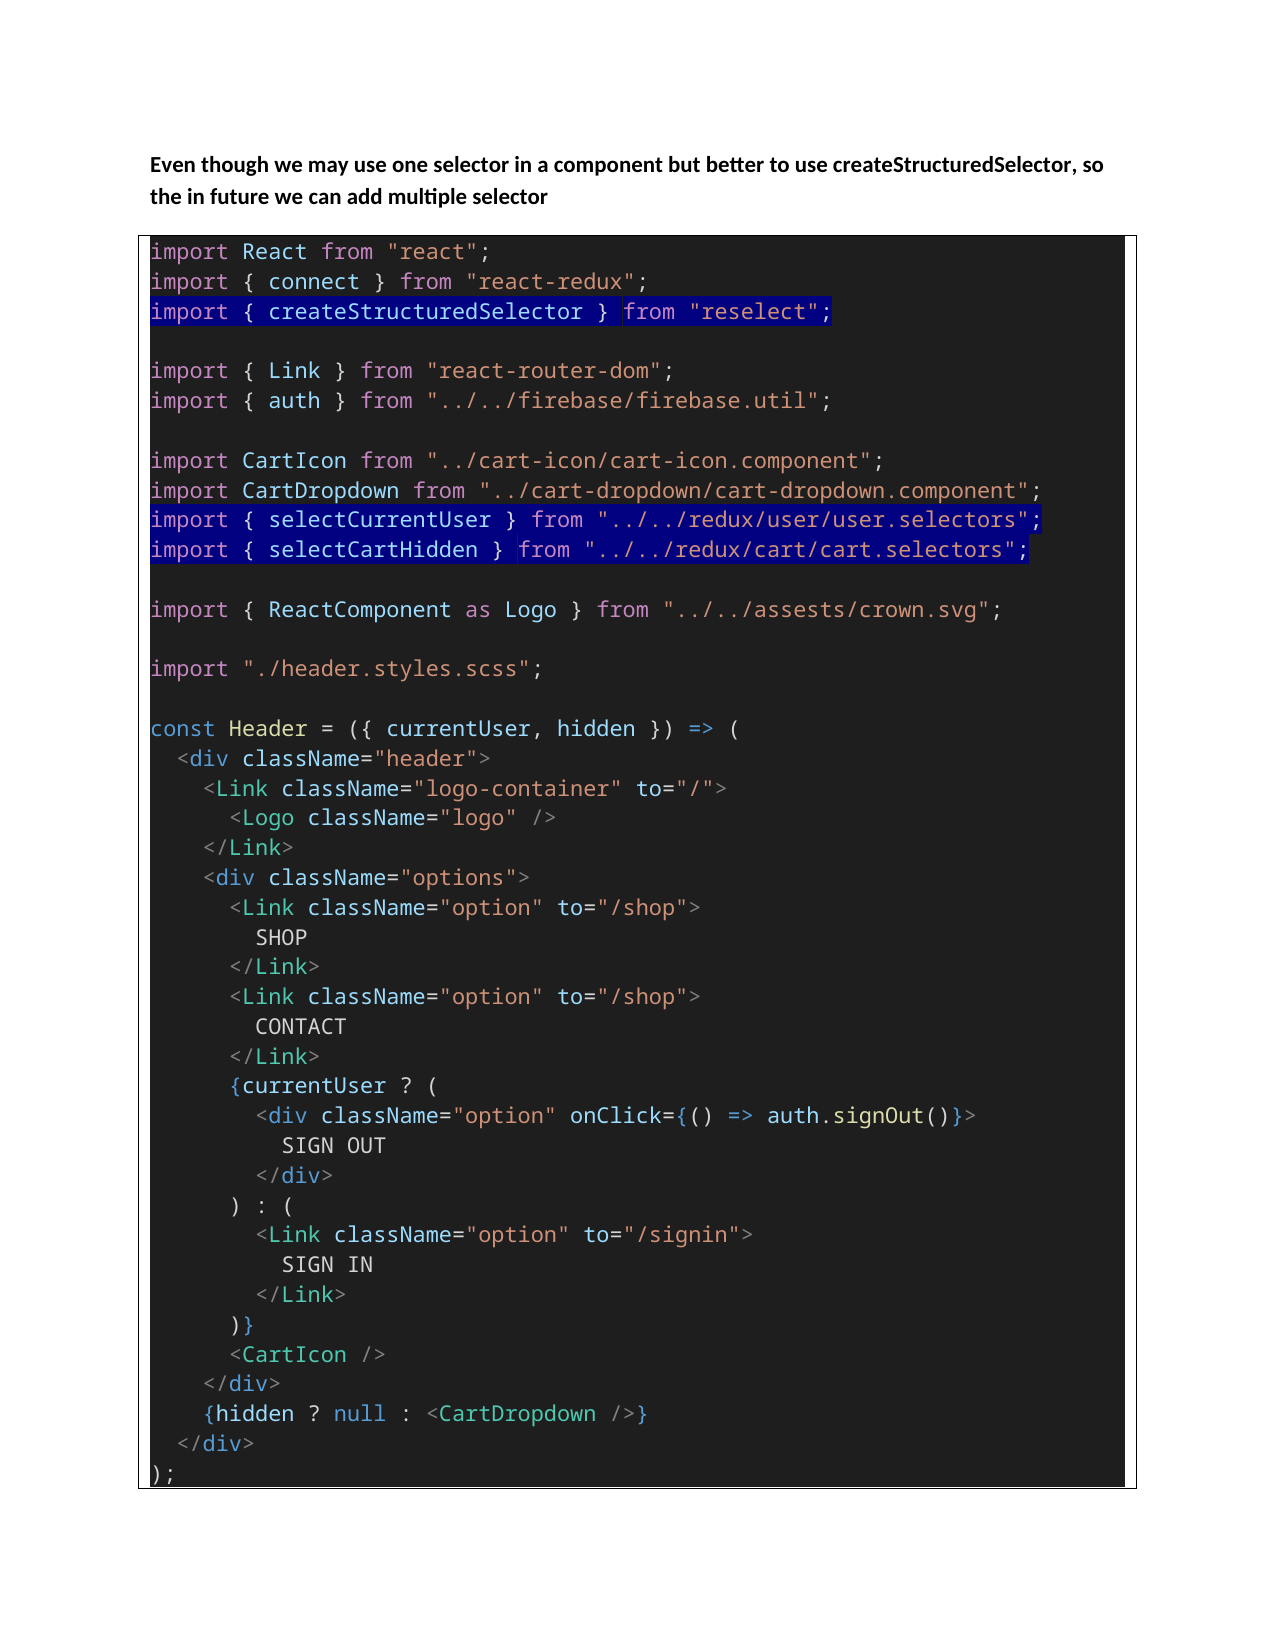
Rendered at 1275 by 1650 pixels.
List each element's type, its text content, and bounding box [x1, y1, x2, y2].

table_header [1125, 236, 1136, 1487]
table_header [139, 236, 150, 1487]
text Even though we may use one selector in a component but better to use createStructuredSelector, so the in future we can add multiple selector [150, 150, 1125, 210]
